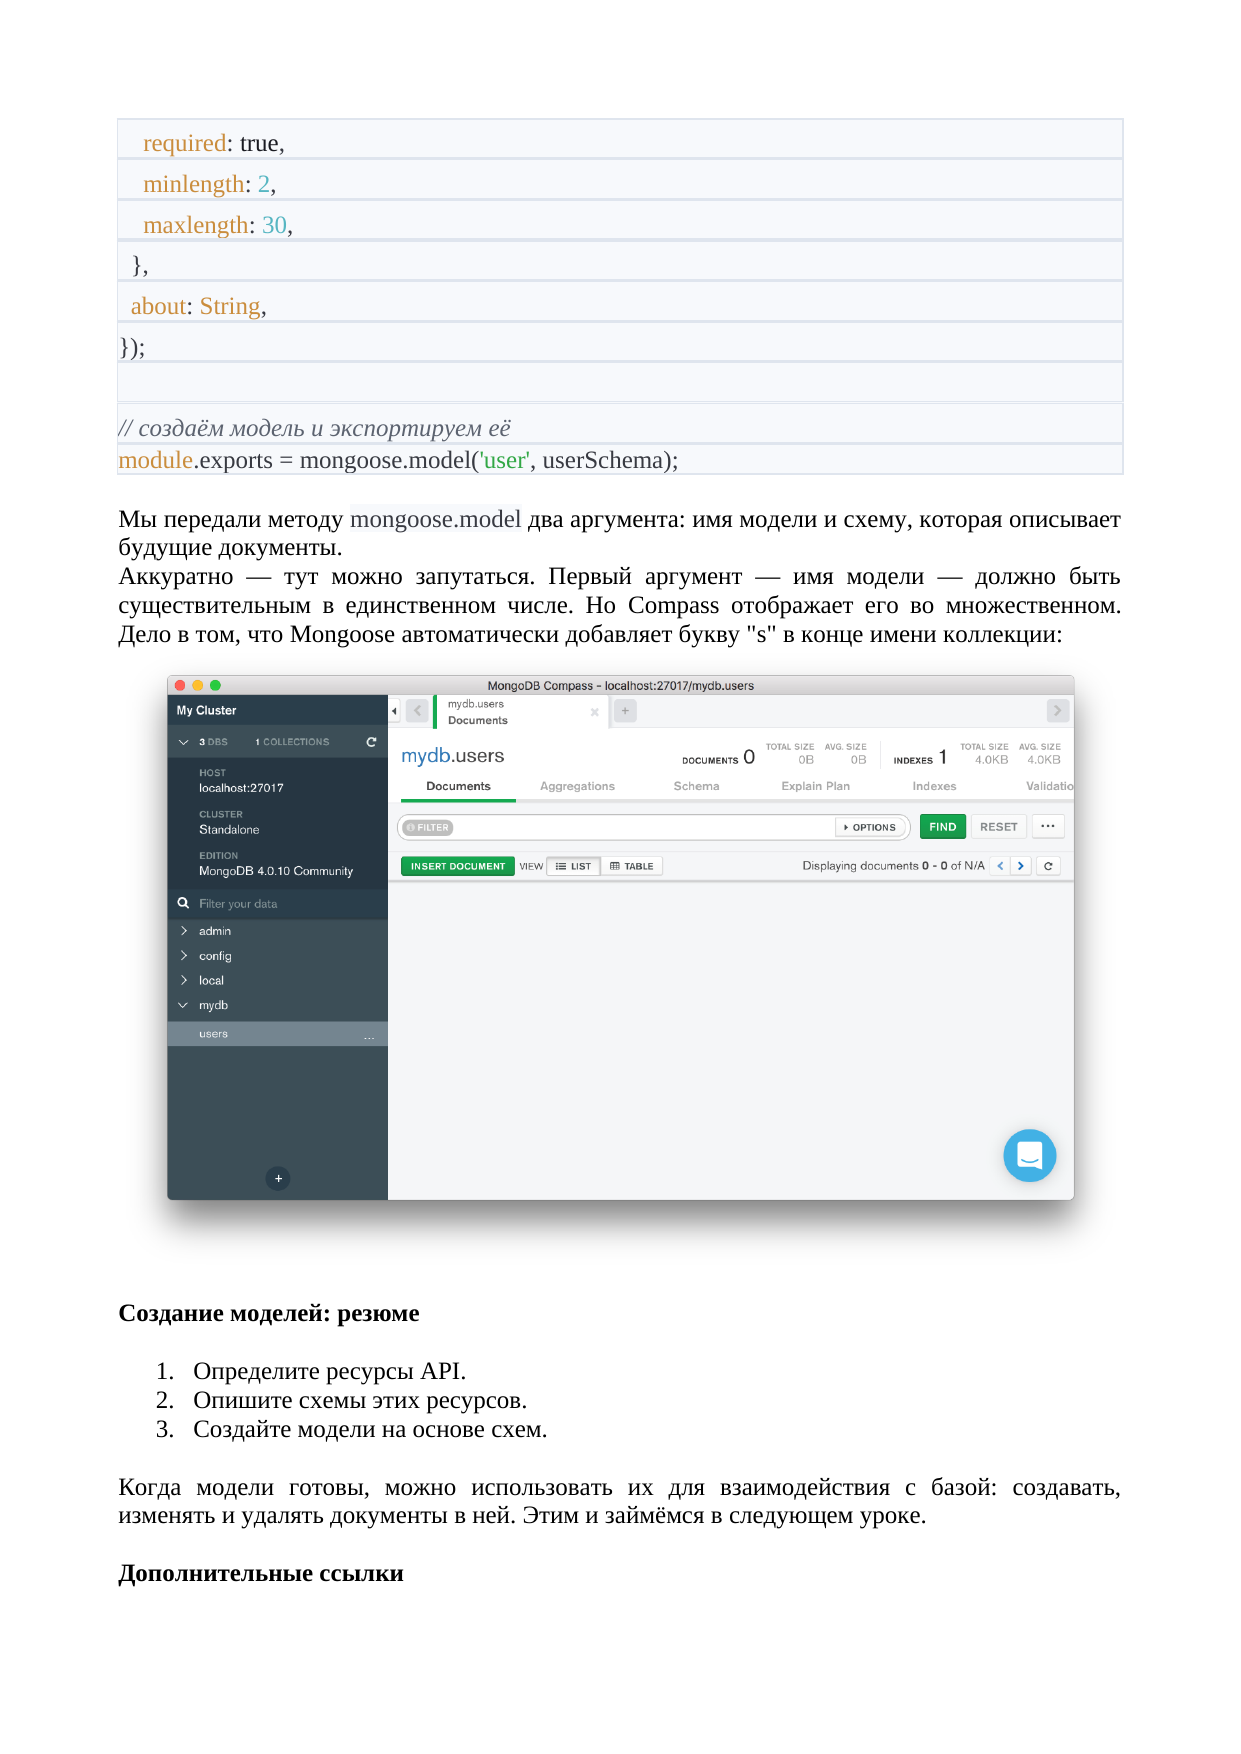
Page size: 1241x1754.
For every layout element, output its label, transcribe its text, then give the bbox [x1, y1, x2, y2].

text }, [118, 242, 1122, 279]
text minlength: 2, [118, 160, 1122, 198]
subtitle Дополнительные ссылки [118, 1558, 1122, 1587]
text Аккуратно — тут можно запутаться. Первый аргумент — имя модели — должно быть существительным в единственном числе. Но Compass отображает его во множественном. Дело в том, что Mongoose автоматически добавляет букву "s" в конце имени коллекции: [118, 561, 1122, 647]
list Опишите схемы этих ресурсов. [156, 1385, 1122, 1414]
text about: String, [118, 282, 1122, 320]
list Определите ресурсы API. [156, 1356, 1122, 1385]
text required: true, [118, 120, 1122, 157]
text module.exports = mongoose.model('user', userSchema); [118, 445, 1122, 473]
picture [118, 647, 1123, 1270]
text }); [118, 323, 1122, 360]
text // создаём модель и экспортируем её [118, 404, 1122, 442]
text Когда модели готовы, можно использовать их для взаимодействия с базой: создавать, изменять и удалять документы в ней. Этим и займёмся в следующем уроке. [118, 1472, 1122, 1529]
text Мы передали методу mongoose.model два аргумента: имя модели и схему, которая описывает будущие документы. [118, 504, 1122, 561]
subtitle Создание моделей: резюме [118, 1298, 1122, 1327]
text maxlength: 30, [118, 201, 1122, 238]
list Создайте модели на основе схем. [156, 1414, 1122, 1443]
